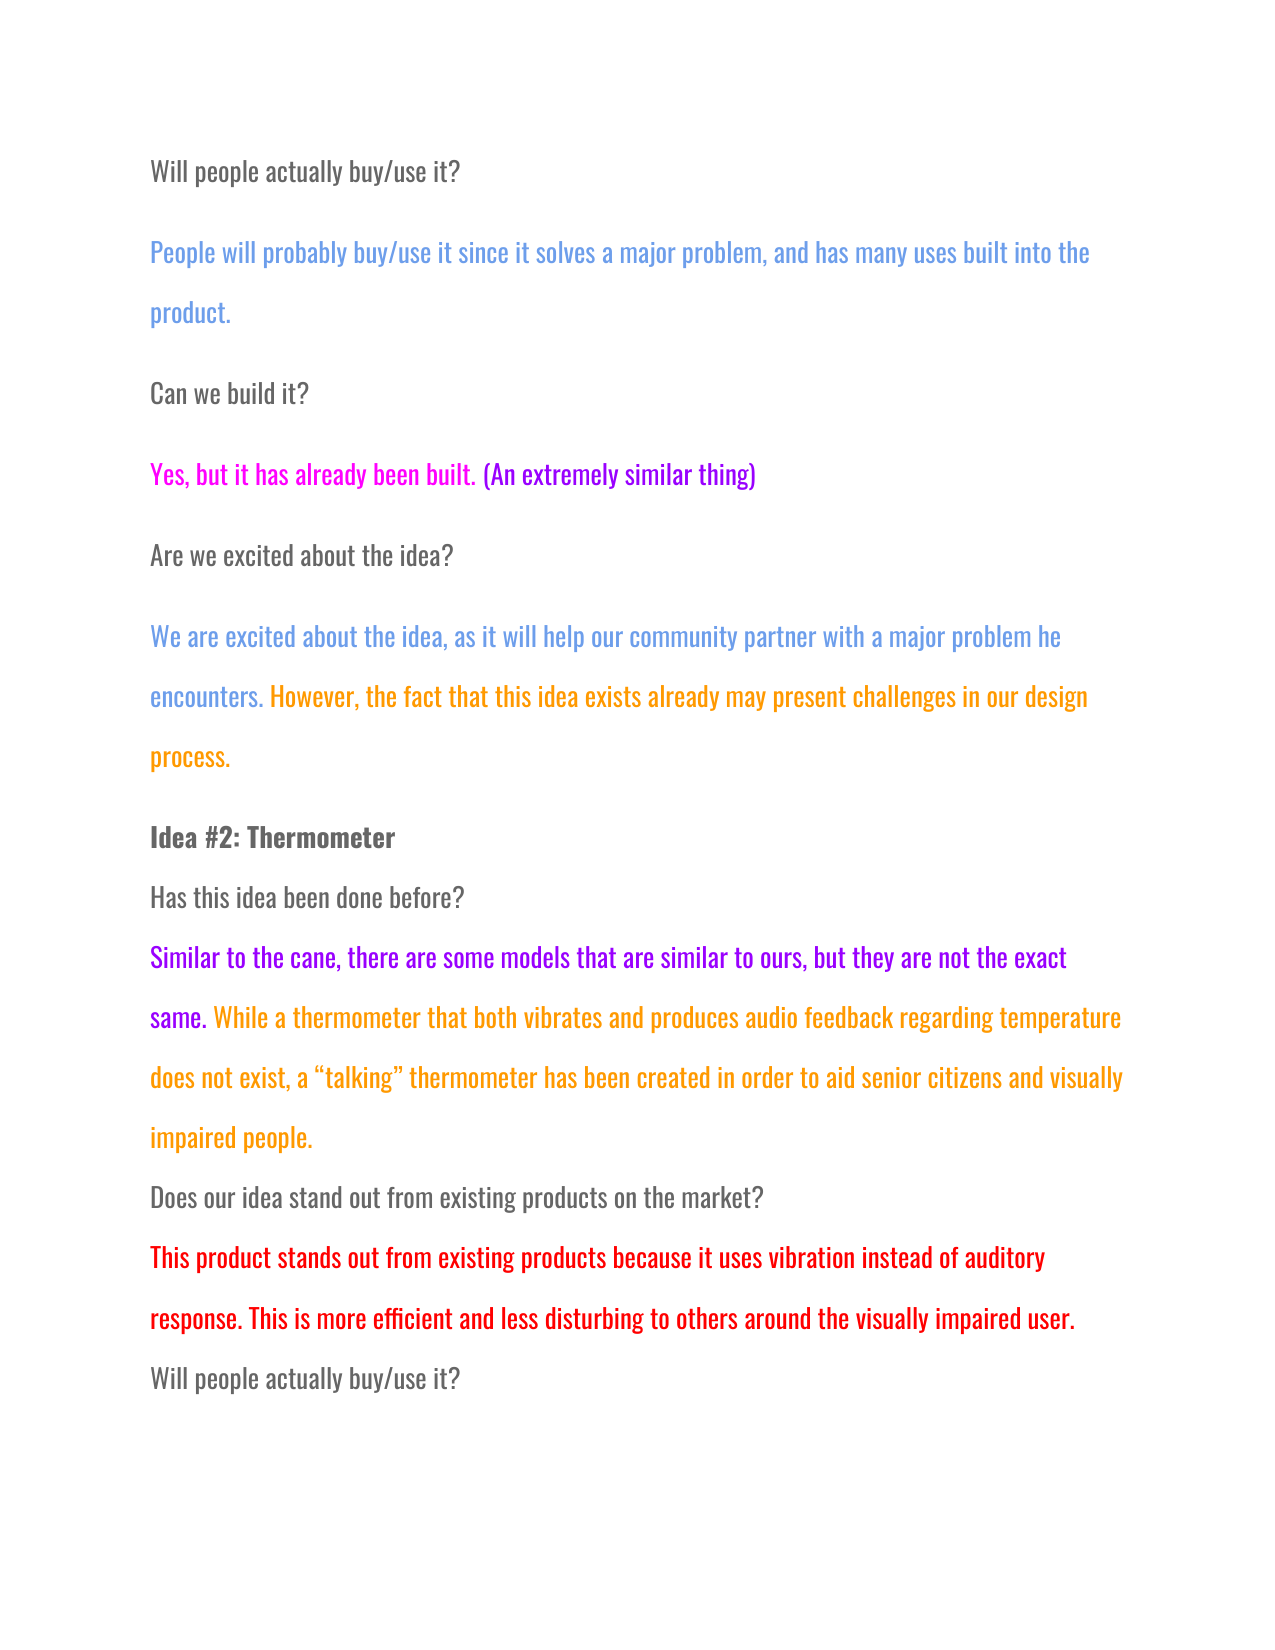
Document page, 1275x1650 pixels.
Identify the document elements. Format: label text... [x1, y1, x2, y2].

text Similar to the cane, there are some models that are similar to ours, but they are not the exact same. While a thermometer that both vibrates and produces audio feedback regarding temperature does not exist, a “talking” thermometer has been created in order to aid senior citizens and visually impaired people. [150, 936, 1125, 1157]
text Does our idea stand out from existing products on the market? [150, 1177, 1125, 1217]
text Will people actually buy/use it? [150, 150, 1125, 190]
text Idea #2: Thermometer [150, 816, 1125, 856]
text Are we excited about the idea? [150, 534, 1125, 574]
text We are excited about the idea, as it will help our community partner with a major problem he encounters. However, the fact that this idea exists already may present challenges in our design process. [150, 615, 1125, 775]
text People will probably buy/use it since it solves a major problem, and has many uses built into the product. [150, 231, 1125, 331]
text Has this idea been done before? [150, 876, 1125, 916]
text This product stands out from existing products because it uses vibration instead of auditory response. This is more efficient and less disturbing to others around the visually impaired user. [150, 1237, 1125, 1337]
text Will people actually buy/use it? [150, 1357, 1125, 1397]
text Yes, but it has already been built. (An extremely similar thing) [150, 453, 1125, 493]
text Can we build it? [150, 372, 1125, 412]
